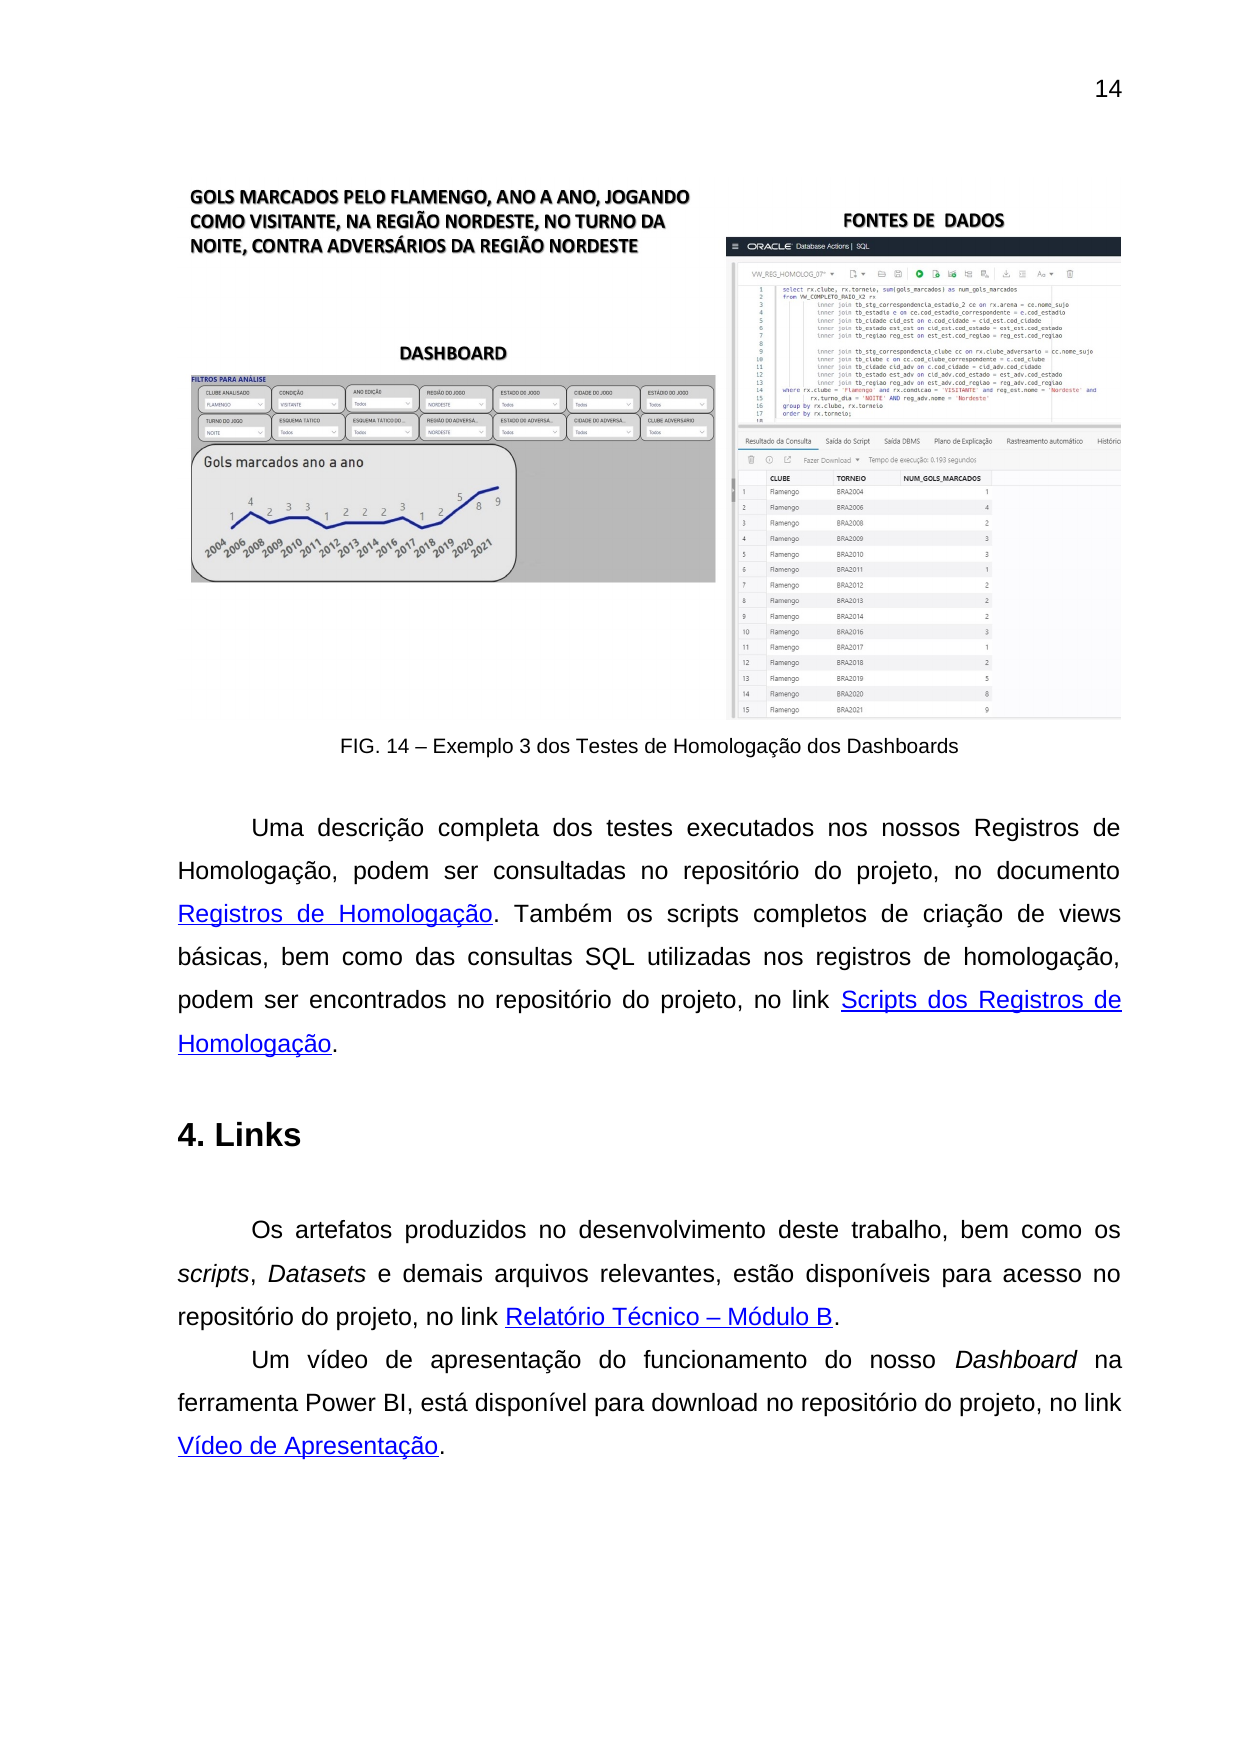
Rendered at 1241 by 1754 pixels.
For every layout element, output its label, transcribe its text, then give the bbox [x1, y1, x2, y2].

picture [177, 177, 1121, 720]
text FIG. 14 – Exemplo 3 dos Testes de Homologação dos Dashboards [177, 734, 1122, 758]
subtitle 4. Links [177, 1115, 1122, 1153]
text Os artefatos produzidos no desenvolvimento deste trabalho, bem como os scripts, Datasets e demais arquivos relevantes, estão disponíveis para acesso no repositório do projeto, no link Relatório Técnico – Módulo B. [177, 1216, 1122, 1331]
text Uma descrição completa dos testes executados nos nossos Registros de Homologação, podem ser consultadas no repositório do projeto, no documento Registros de Homologação. Também os scripts completos de criação de views básicas, bem como das consultas SQL utilizadas nos registros de homologação, podem ser encontrados no repositório do projeto, no link Scripts dos Registros de Homologação. [177, 813, 1122, 1057]
text Um vídeo de apresentação do funcionamento do nosso Dashboard na ferramenta Power BI, está disponível para download no repositório do projeto, no link Vídeo de Apresentação. [177, 1345, 1122, 1460]
